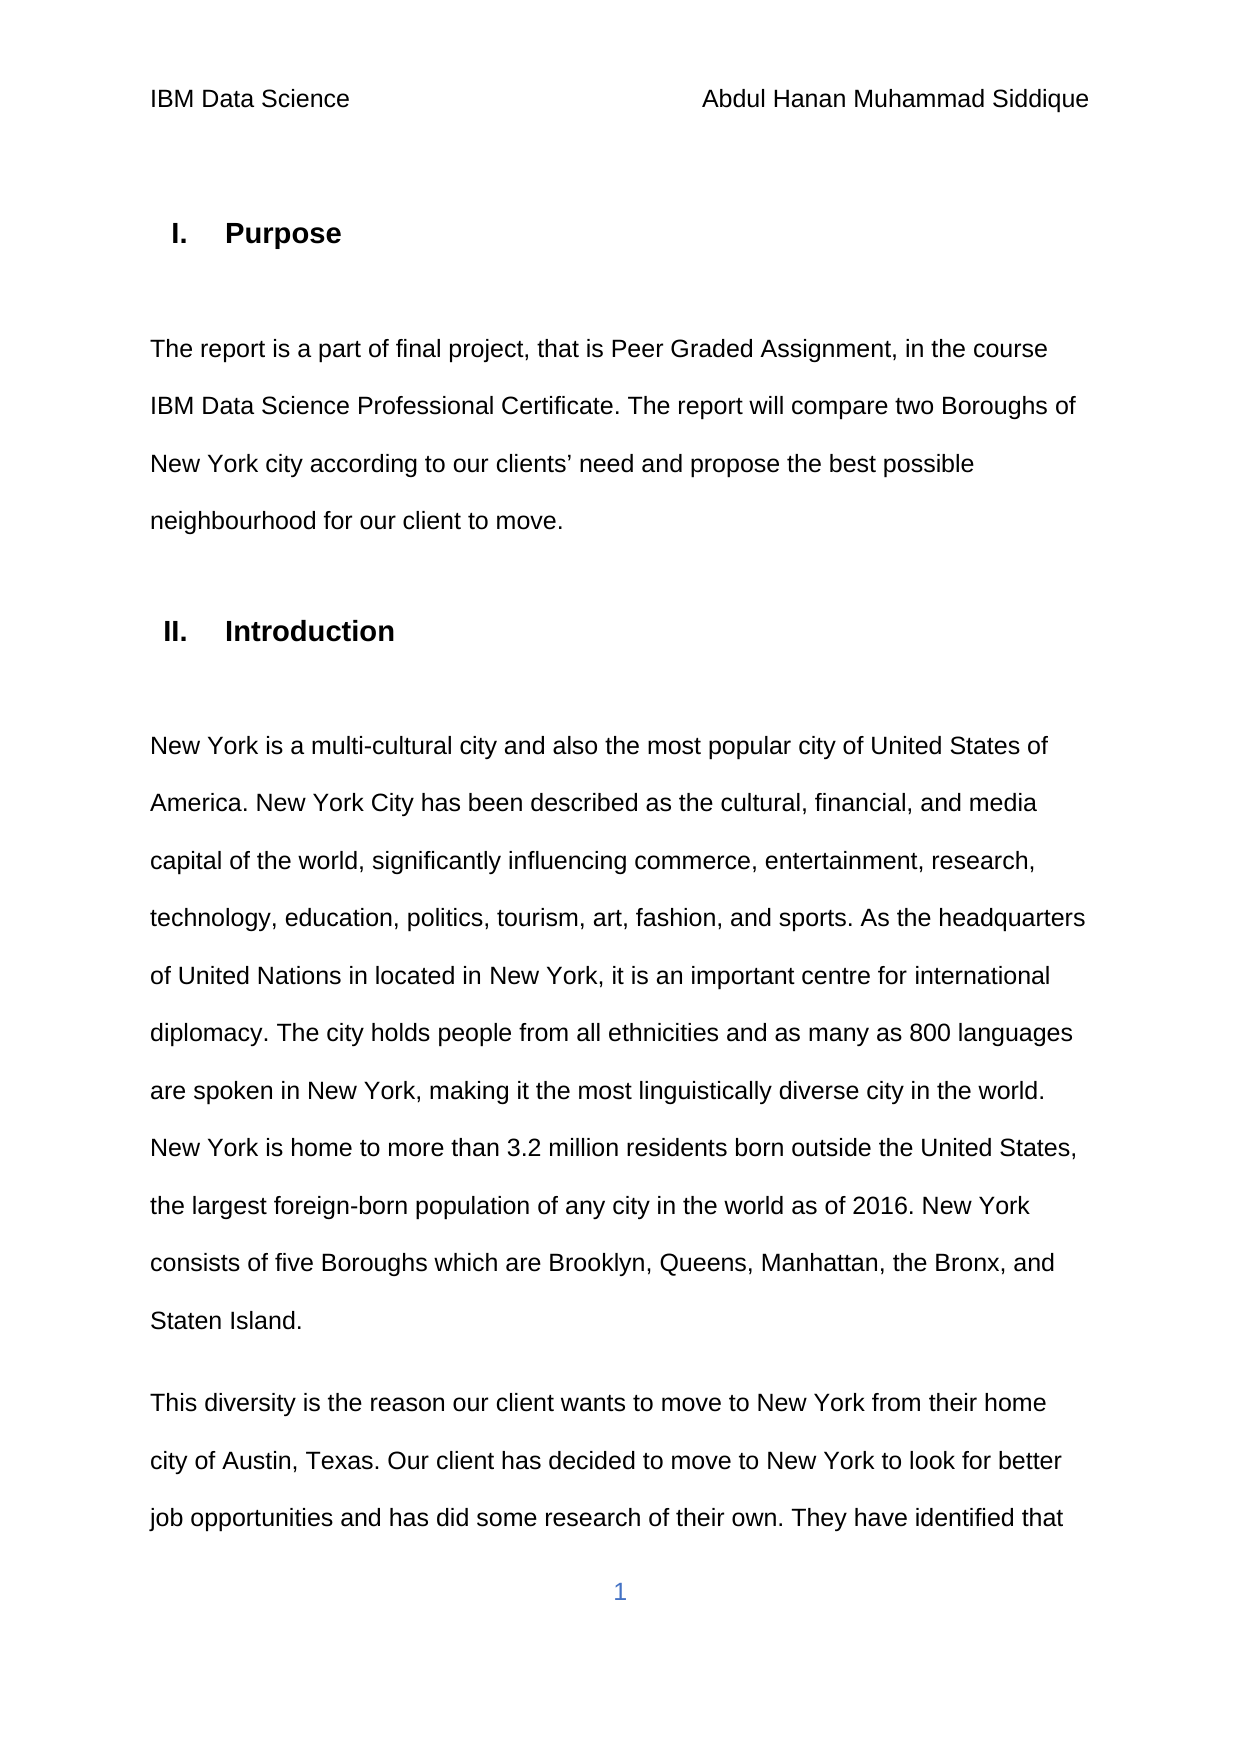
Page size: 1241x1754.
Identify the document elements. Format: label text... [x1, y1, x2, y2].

text The report is a part of final project, that is Peer Graded Assignment, in the course IBM Data Science Professional Certificate. The report will compare two Boroughs of New York city according to our clients’ need and propose the best possible neighbourhood for our client to move. [150, 333, 1090, 535]
text New York is a multi-cultural city and also the most popular city of United States of America. New York City has been described as the cultural, financial, and media capital of the world, significantly influencing commerce, entertainment, research, technology, education, politics, tourism, art, fashion, and sports. As the headquarters of United Nations in located in New York, it is an important centre for international diplomacy. The city holds people from all ethnicities and as many as 800 languages are spoken in New York, making it the most linguistically diverse city in the world. New York is home to more than 3.2 million residents born outside the United States, the largest foreign-born population of any city in the world as of 2016. New York consists of five Boroughs which are Brooklyn, Queens, Manhattan, the Bronx, and Staten Island. [150, 731, 1090, 1334]
subtitle Introduction [187, 613, 1090, 647]
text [150, 1388, 1090, 1532]
subtitle Purpose [187, 216, 1090, 250]
